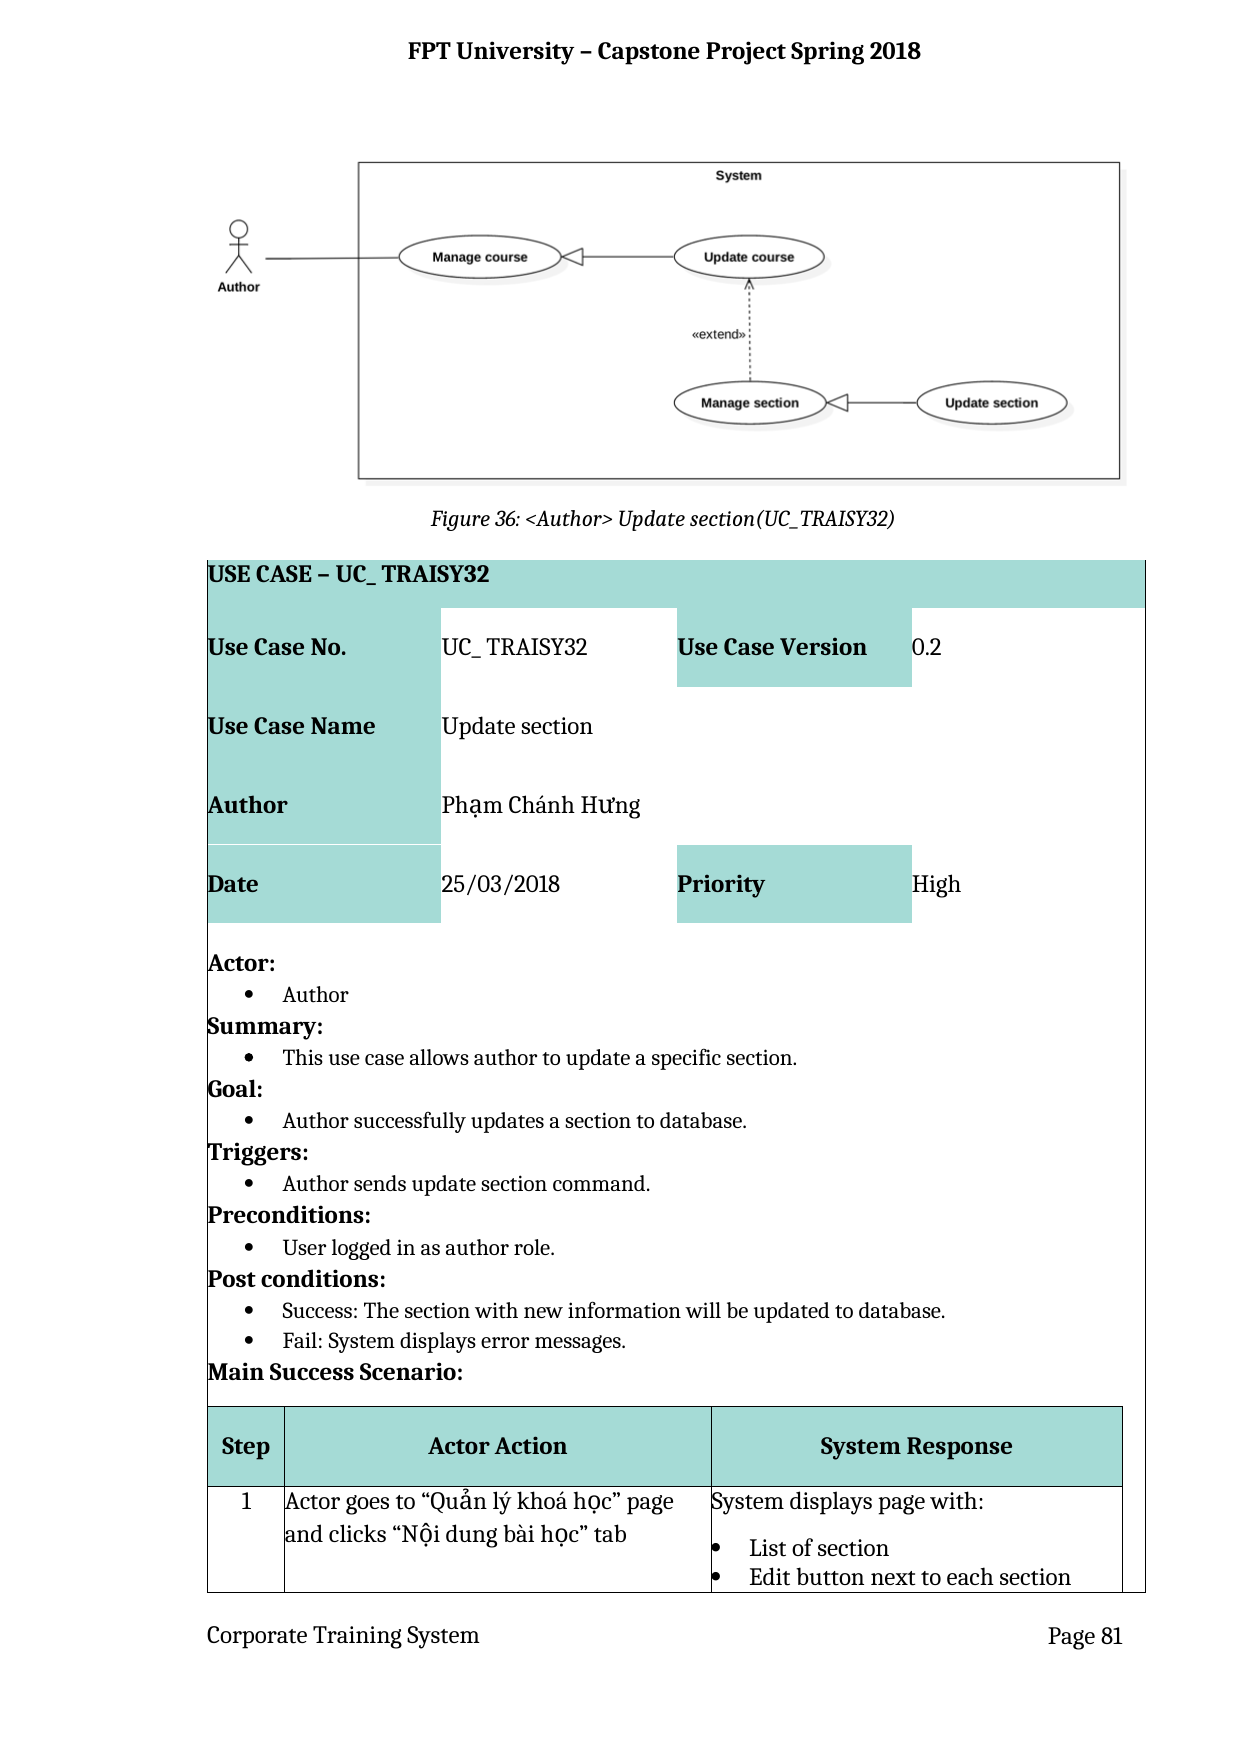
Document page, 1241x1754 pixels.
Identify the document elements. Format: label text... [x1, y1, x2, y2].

table_header USE CASE – UC_ TRAISY32 [208, 560, 1145, 608]
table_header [208, 924, 1145, 1592]
table_cell Author [208, 766, 441, 844]
table_cell Phạm Chánh Hưng [441, 766, 1145, 844]
table_cell 0.2 [912, 608, 1145, 687]
table_cell High [912, 845, 1145, 923]
table_cell Priority [677, 845, 912, 923]
table_cell Use Case Name [208, 687, 441, 766]
text Figure 36: <Author> Update section(UC_TRAISY32) [207, 506, 1122, 532]
table_cell Use Case Version [677, 608, 912, 687]
table_cell UC_ TRAISY32 [441, 608, 677, 687]
table_cell 25/03/2018 [441, 845, 677, 923]
table_cell Update section [441, 687, 1145, 766]
picture [206, 147, 1135, 492]
table_cell Date [208, 845, 441, 923]
table_cell Use Case No. [208, 608, 441, 687]
